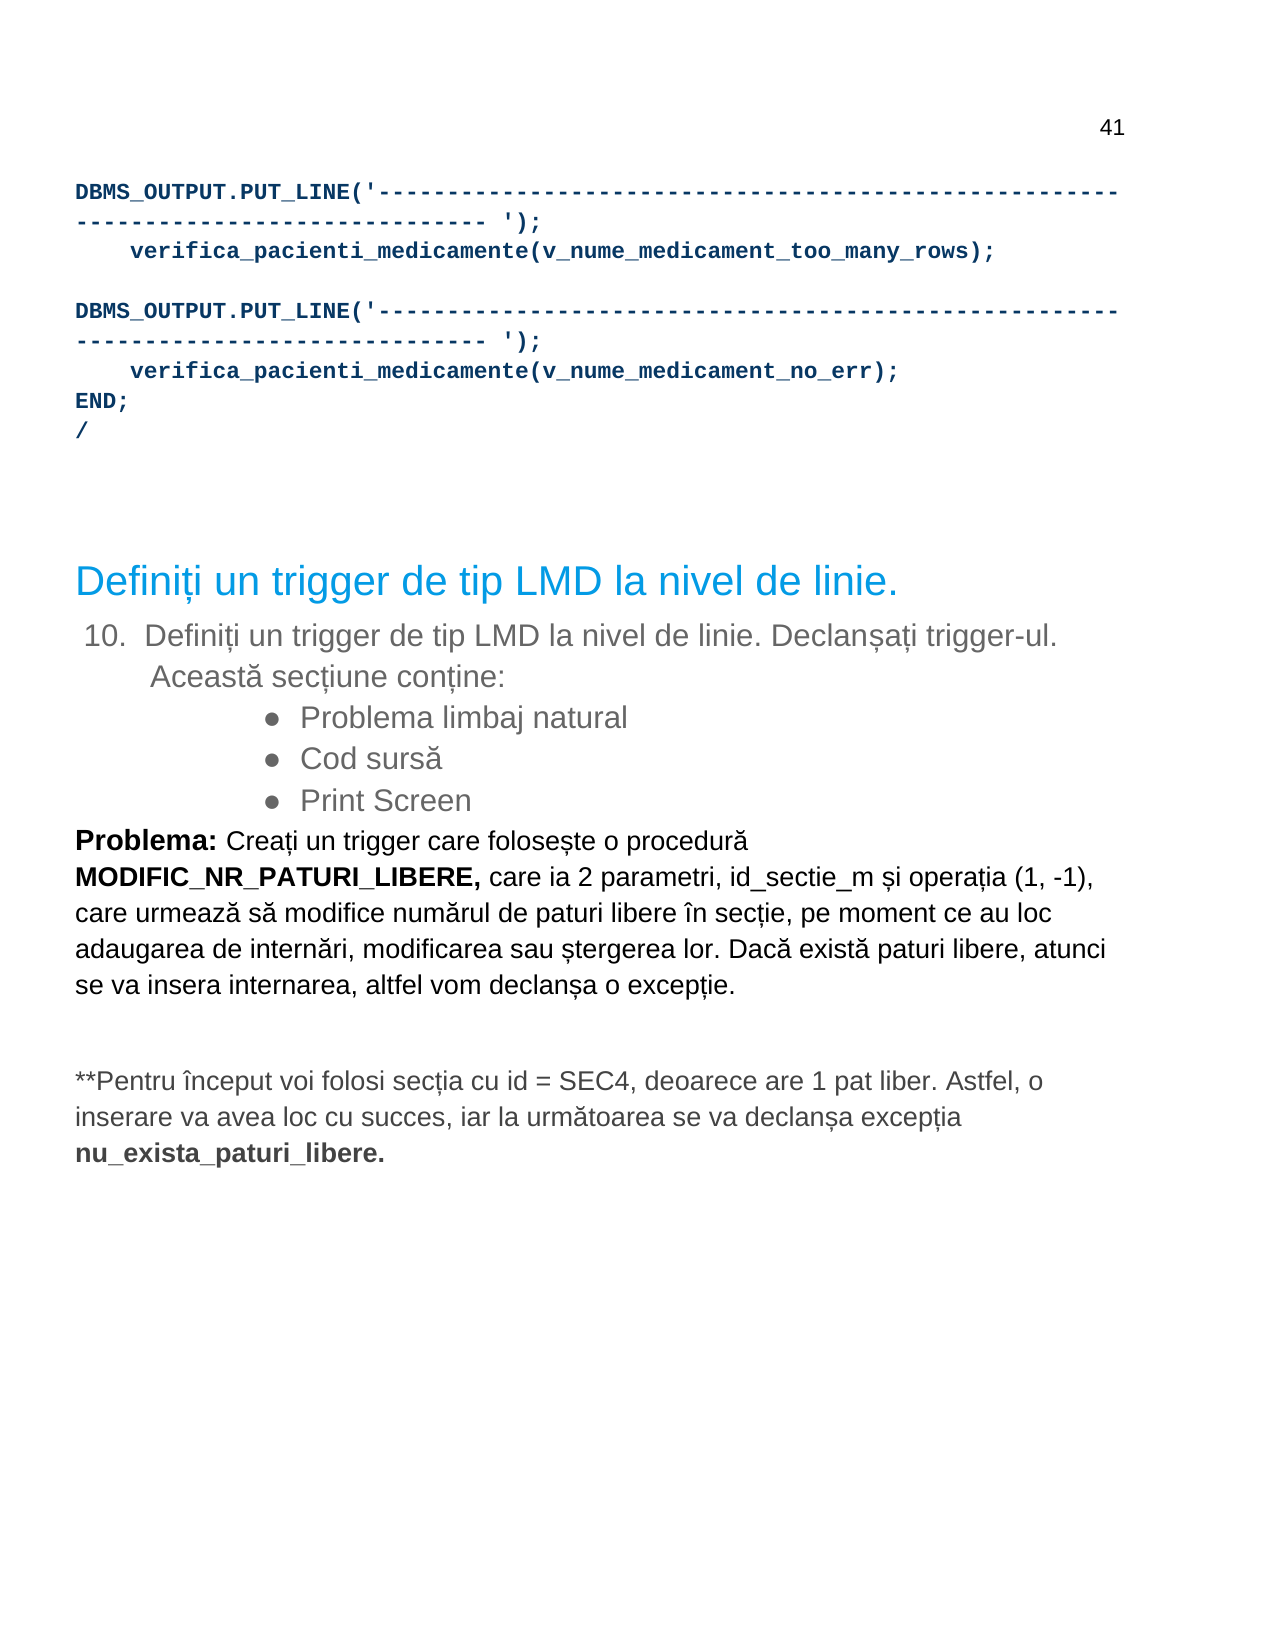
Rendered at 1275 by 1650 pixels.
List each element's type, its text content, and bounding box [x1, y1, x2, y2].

subtitle Definiți un trigger de tip LMD la nivel de linie. [75, 556, 1125, 604]
text **Pentru început voi folosi secția cu id = SEC4, deoarece are 1 pat liber. Astfel, o inserare va avea loc cu succes, iar la următoarea se va declanșa excepția nu_exista_paturi_libere. [75, 1065, 1125, 1168]
text verifica_pacienti_medicamente(v_nume_medicament_no_err); [75, 359, 1125, 385]
text DBMS_OUTPUT.PUT_LINE('------------------------------------------------------------------------------------ '); [75, 269, 1125, 356]
text END; [75, 389, 1125, 415]
text Această secțiune conține: [150, 658, 1125, 694]
list Print Screen [262, 782, 1125, 817]
text Problema: Creați un trigger care folosește o procedură MODIFIC_NR_PATURI_LIBERE, care ia 2 parametri, id_sectie_m și operația (1, -1), care urmează să modifice numărul de paturi libere în secție, pe moment ce au loc adaugarea de internări, modificarea sau ștergerea lor. Dacă există paturi libere, atunci se va insera internarea, altfel vom declanșa o excepție. [75, 823, 1125, 1000]
text 10. Definiți un trigger de tip LMD la nivel de linie. Declanșați trigger-ul. [75, 617, 1125, 652]
list Problema limbaj natural [262, 699, 1125, 735]
text / [75, 419, 1125, 445]
list Cod sursă [262, 740, 1125, 776]
text DBMS_OUTPUT.PUT_LINE('------------------------------------------------------------------------------------ '); [75, 150, 1125, 236]
text verifica_pacienti_medicamente(v_nume_medicament_too_many_rows); [75, 240, 1125, 266]
